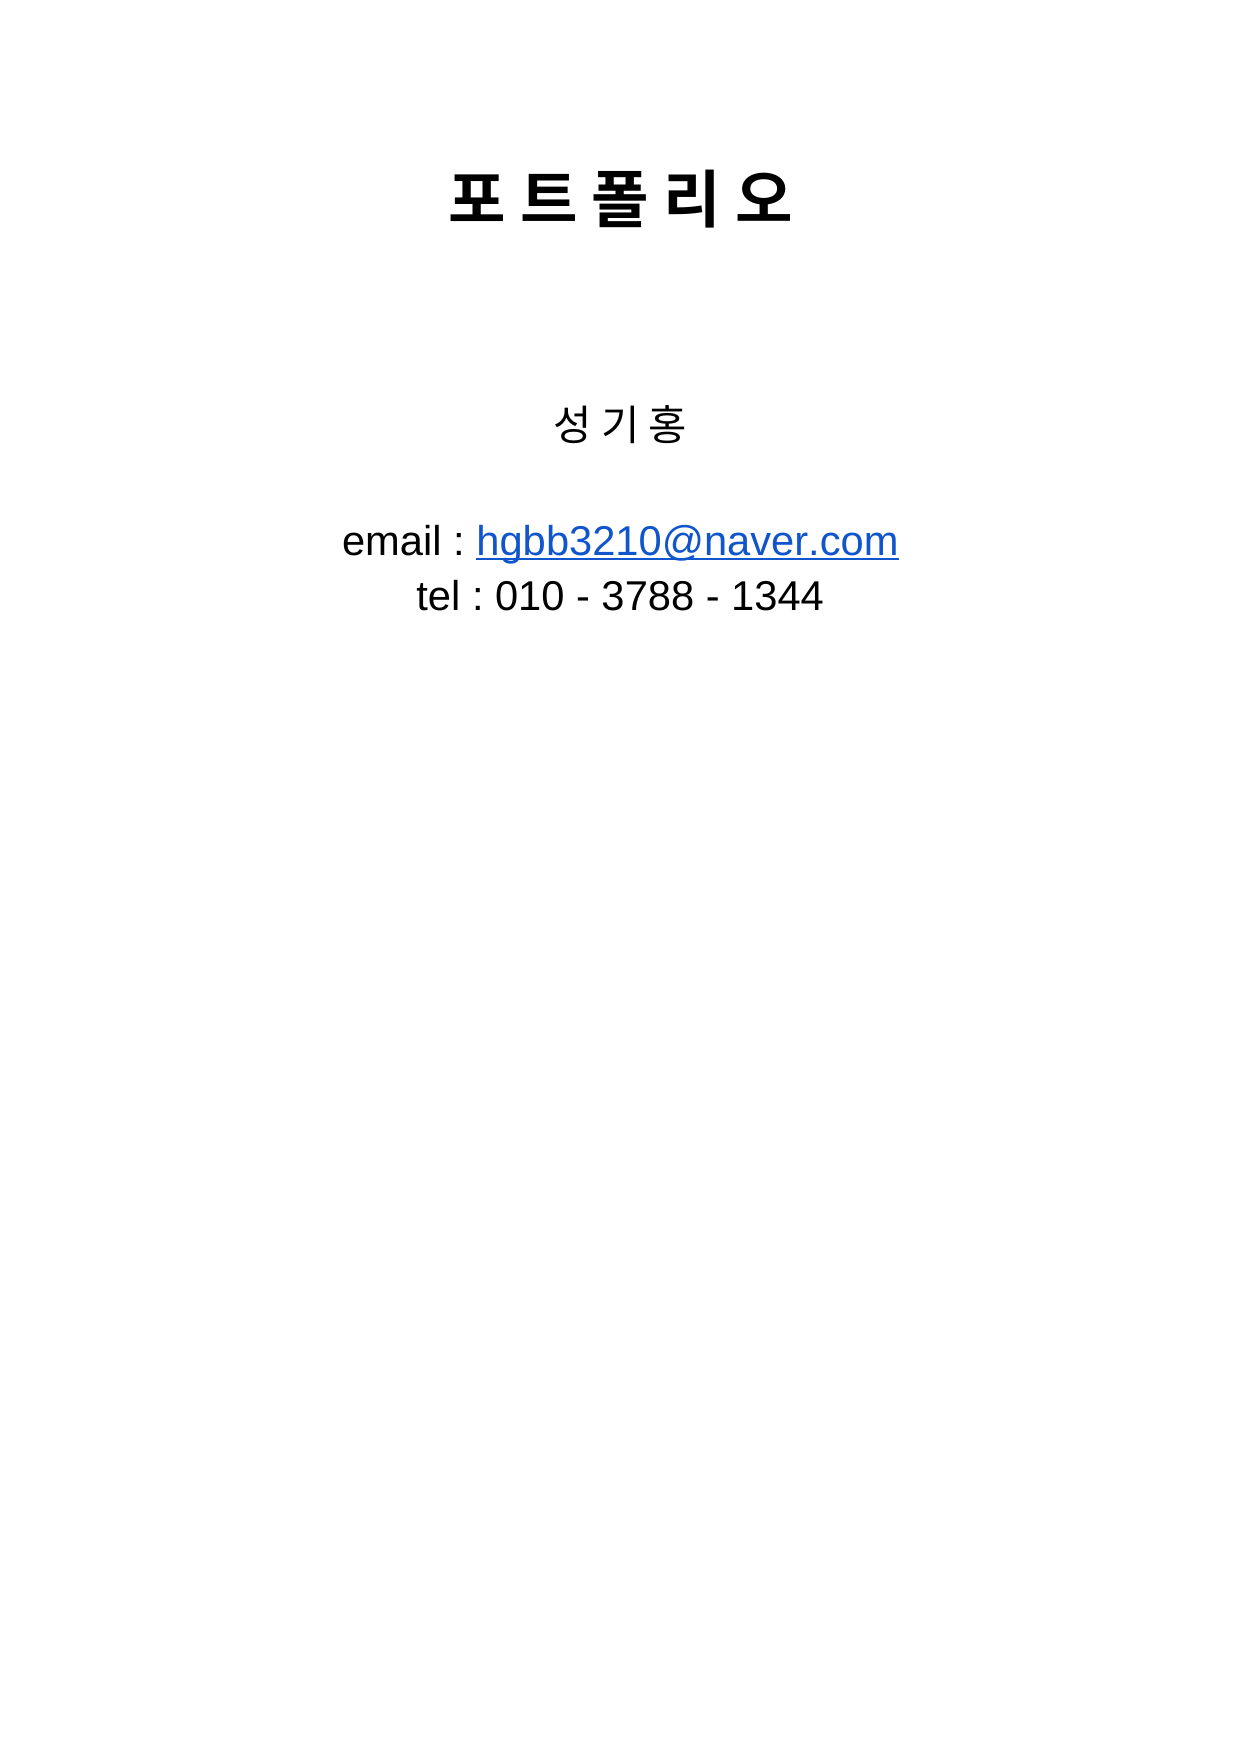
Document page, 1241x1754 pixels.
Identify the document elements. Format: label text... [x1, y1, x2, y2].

text tel : 010 - 3788 - 1344 [150, 571, 1090, 619]
text 성 기 홍 [150, 392, 1090, 452]
text 포 트 폴 리 오 [150, 150, 1090, 241]
text email : hgbb3210@naver.com [150, 516, 1090, 564]
